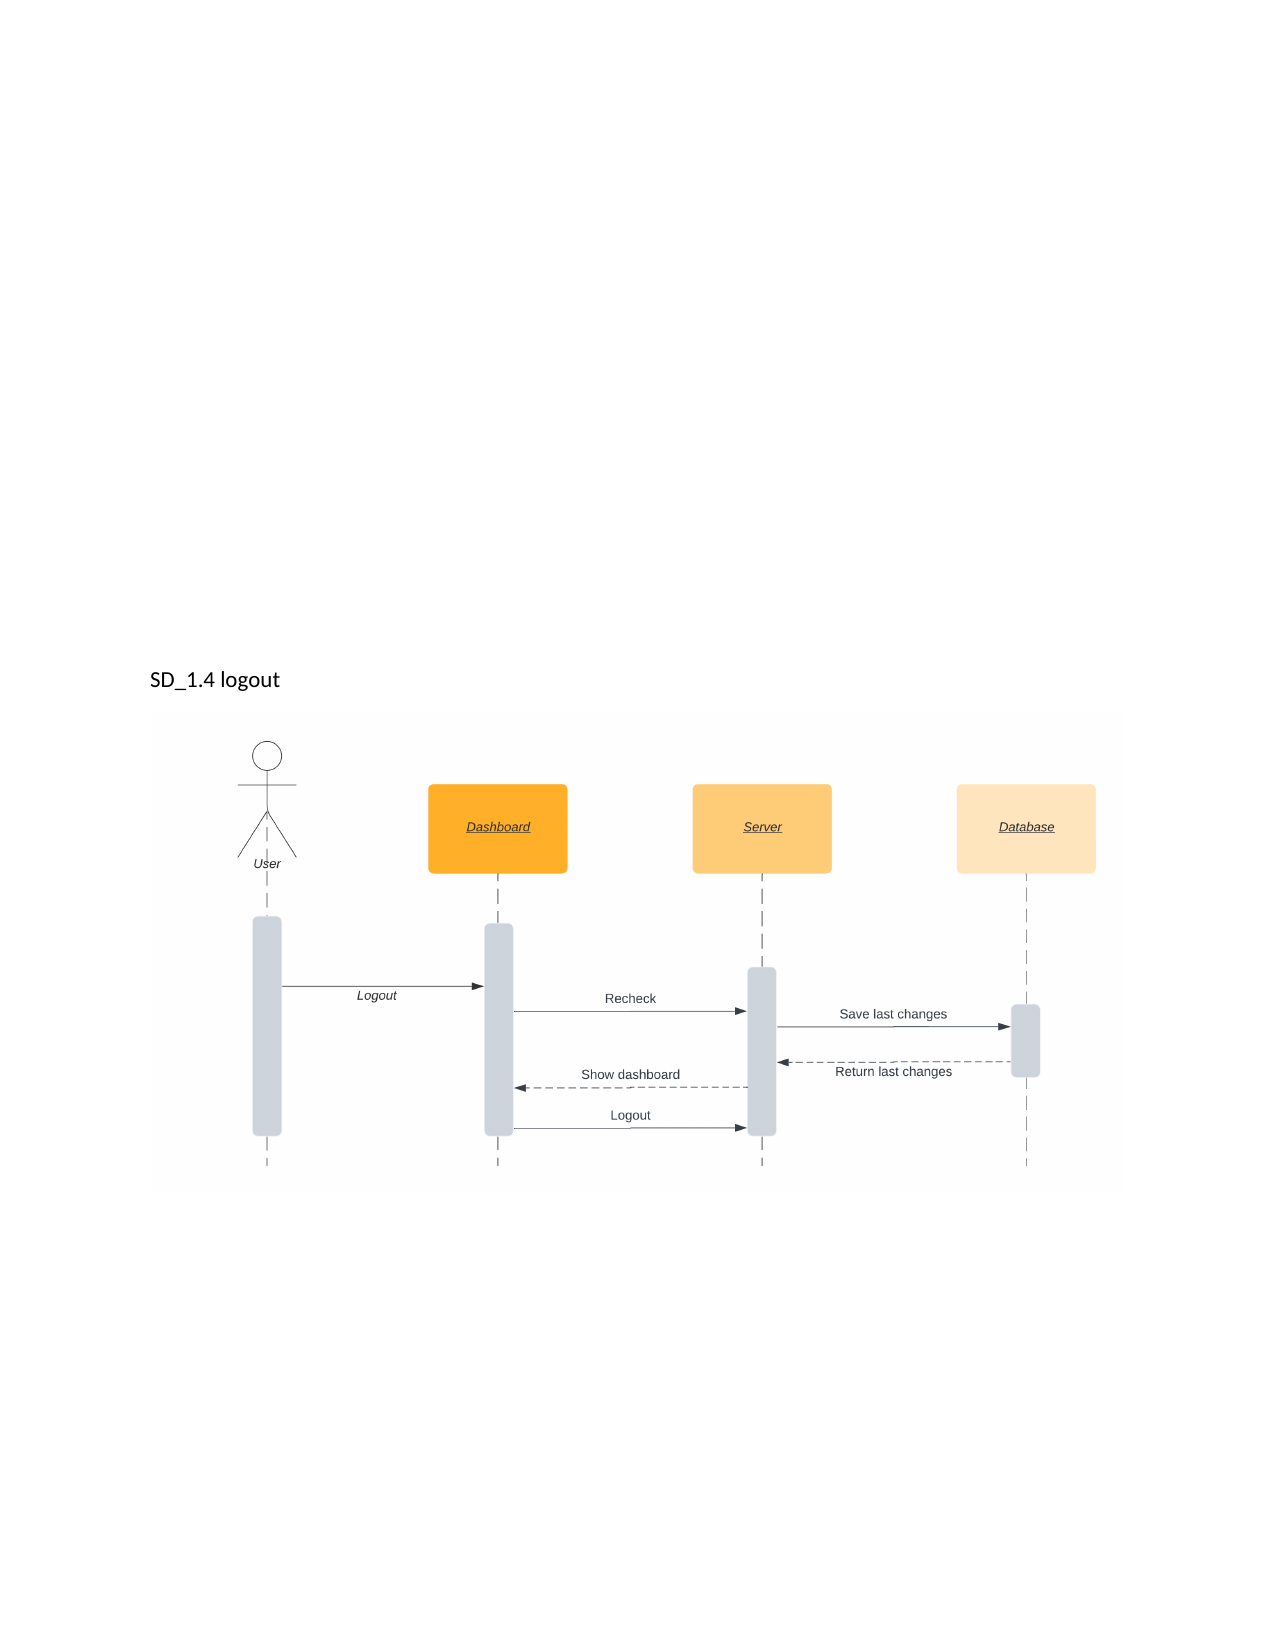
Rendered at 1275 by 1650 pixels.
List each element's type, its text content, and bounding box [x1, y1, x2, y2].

picture [150, 712, 1122, 1191]
text SD_1.4 logout [150, 666, 1125, 694]
